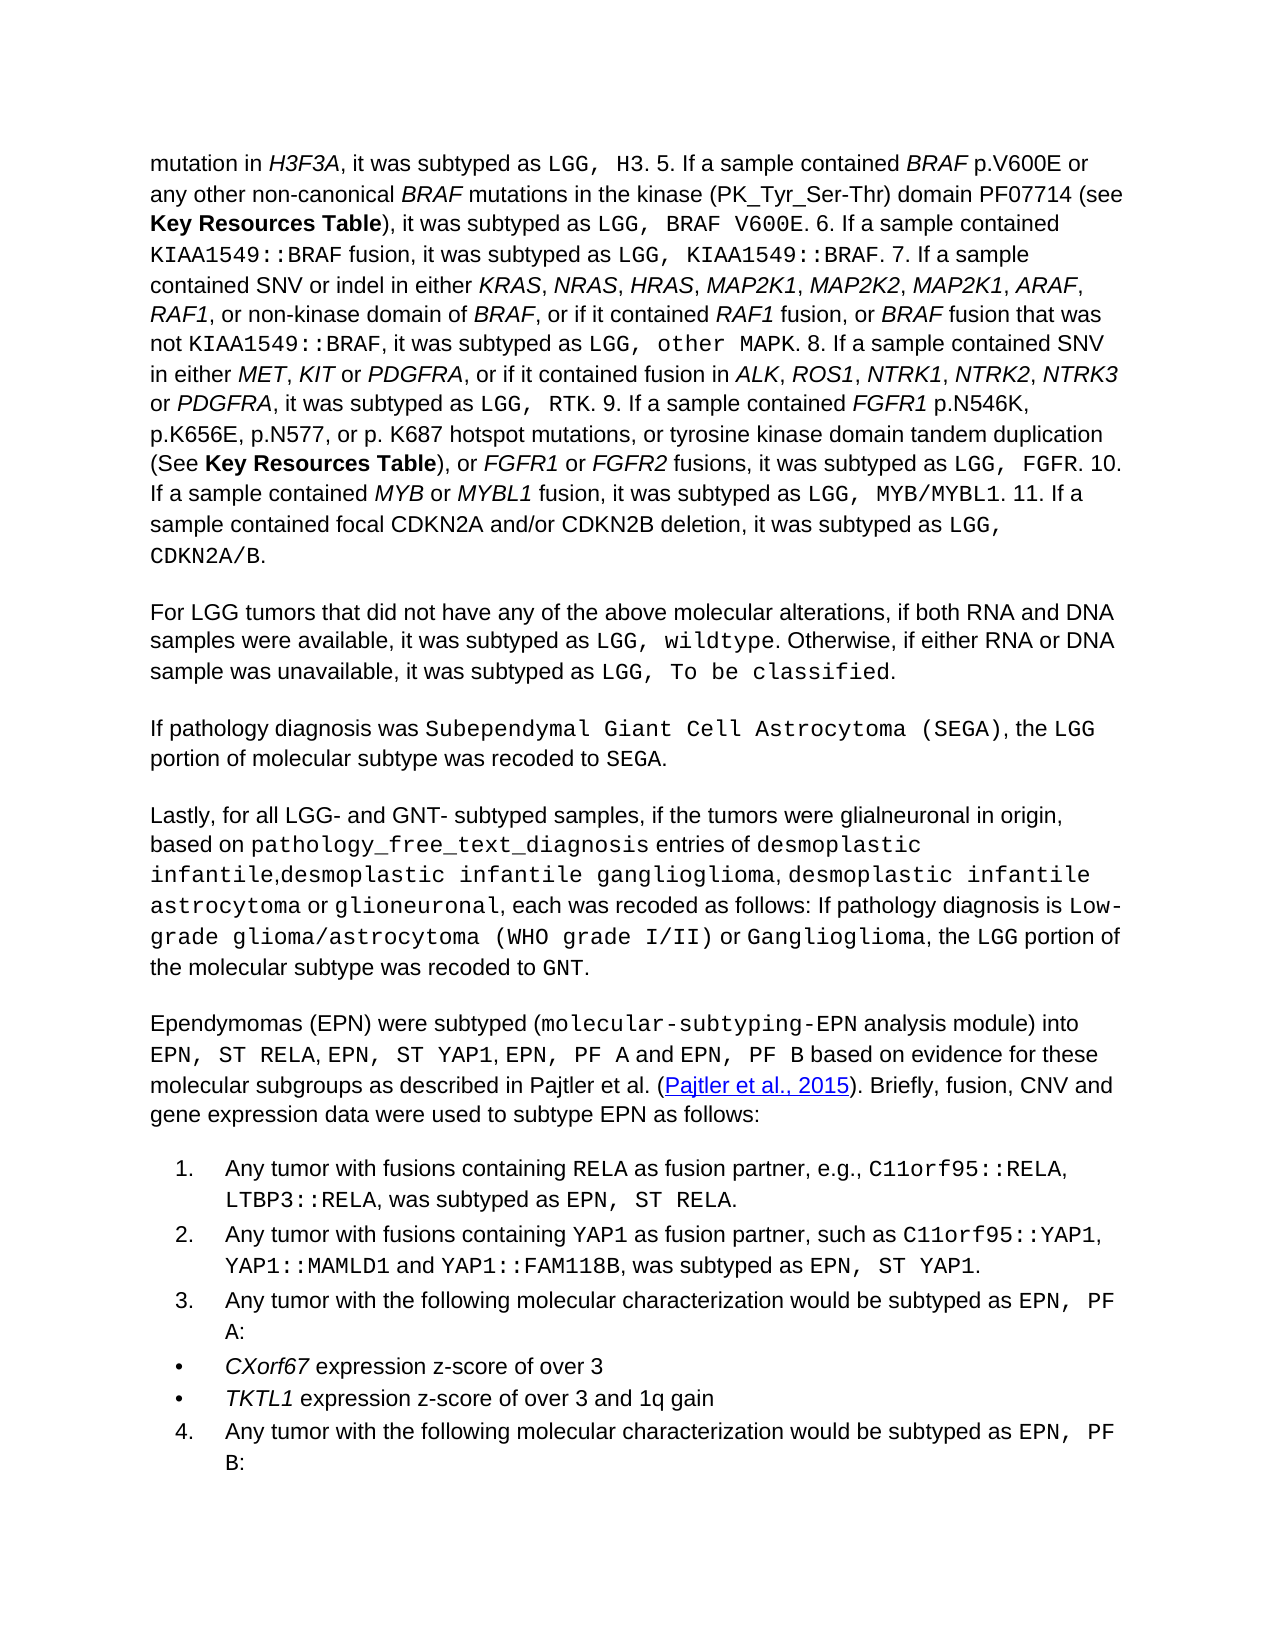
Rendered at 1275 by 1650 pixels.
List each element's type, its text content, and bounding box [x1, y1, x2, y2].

text Lastly, for all LGG- and GNT- subtyped samples, if the tumors were glialneuronal in origin, based on pathology_free_text_diagnosis entries of desmoplastic infantile,desmoplastic infantile ganglioglioma, desmoplastic infantile astrocytoma or glioneuronal, each was recoded as follows: If pathology diagnosis is Low-grade glioma/astrocytoma (WHO grade I/II) or Ganglioglioma, the LGG portion of the molecular subtype was recoded to GNT. [150, 802, 1125, 983]
list Any tumor with fusions containing YAP1 as fusion partner, such as C11orf95::YAP1, YAP1::MAMLD1 and YAP1::FAM118B, was subtyped as EPN, ST YAP1. [175, 1221, 1125, 1280]
list Any tumor with the following molecular characterization would be subtyped as EPN, PF B: [175, 1418, 1125, 1477]
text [150, 150, 1125, 571]
list Any tumor with fusions containing RELA as fusion partner, e.g., C11orf95::RELA, LTBP3::RELA, was subtyped as EPN, ST RELA. [175, 1155, 1125, 1214]
list TKTL1 expression z-score of over 3 and 1q gain [175, 1385, 1125, 1412]
text If pathology diagnosis was Subependymal Giant Cell Astrocytoma (SEGA), the LGG portion of molecular subtype was recoded to SEGA. [150, 714, 1125, 774]
text Ependymomas (EPN) were subtyped (molecular-subtyping-EPN analysis module) into EPN, ST RELA, EPN, ST YAP1, EPN, PF A and EPN, PF B based on evidence for these molecular subgroups as described in Pajtler et al. (Pajtler et al., 2015). Briefly, fusion, CNV and gene expression data were used to subtype EPN as follows: [150, 1010, 1125, 1128]
list CXorf67 expression z-score of over 3 [175, 1353, 1125, 1379]
list Any tumor with the following molecular characterization would be subtyped as EPN, PF A: [175, 1287, 1125, 1346]
text For LGG tumors that did not have any of the above molecular alterations, if both RNA and DNA samples were available, it was subtyped as LGG, wildtype. Otherwise, if either RNA or DNA sample was unavailable, it was subtyped as LGG, To be classified. [150, 598, 1125, 687]
